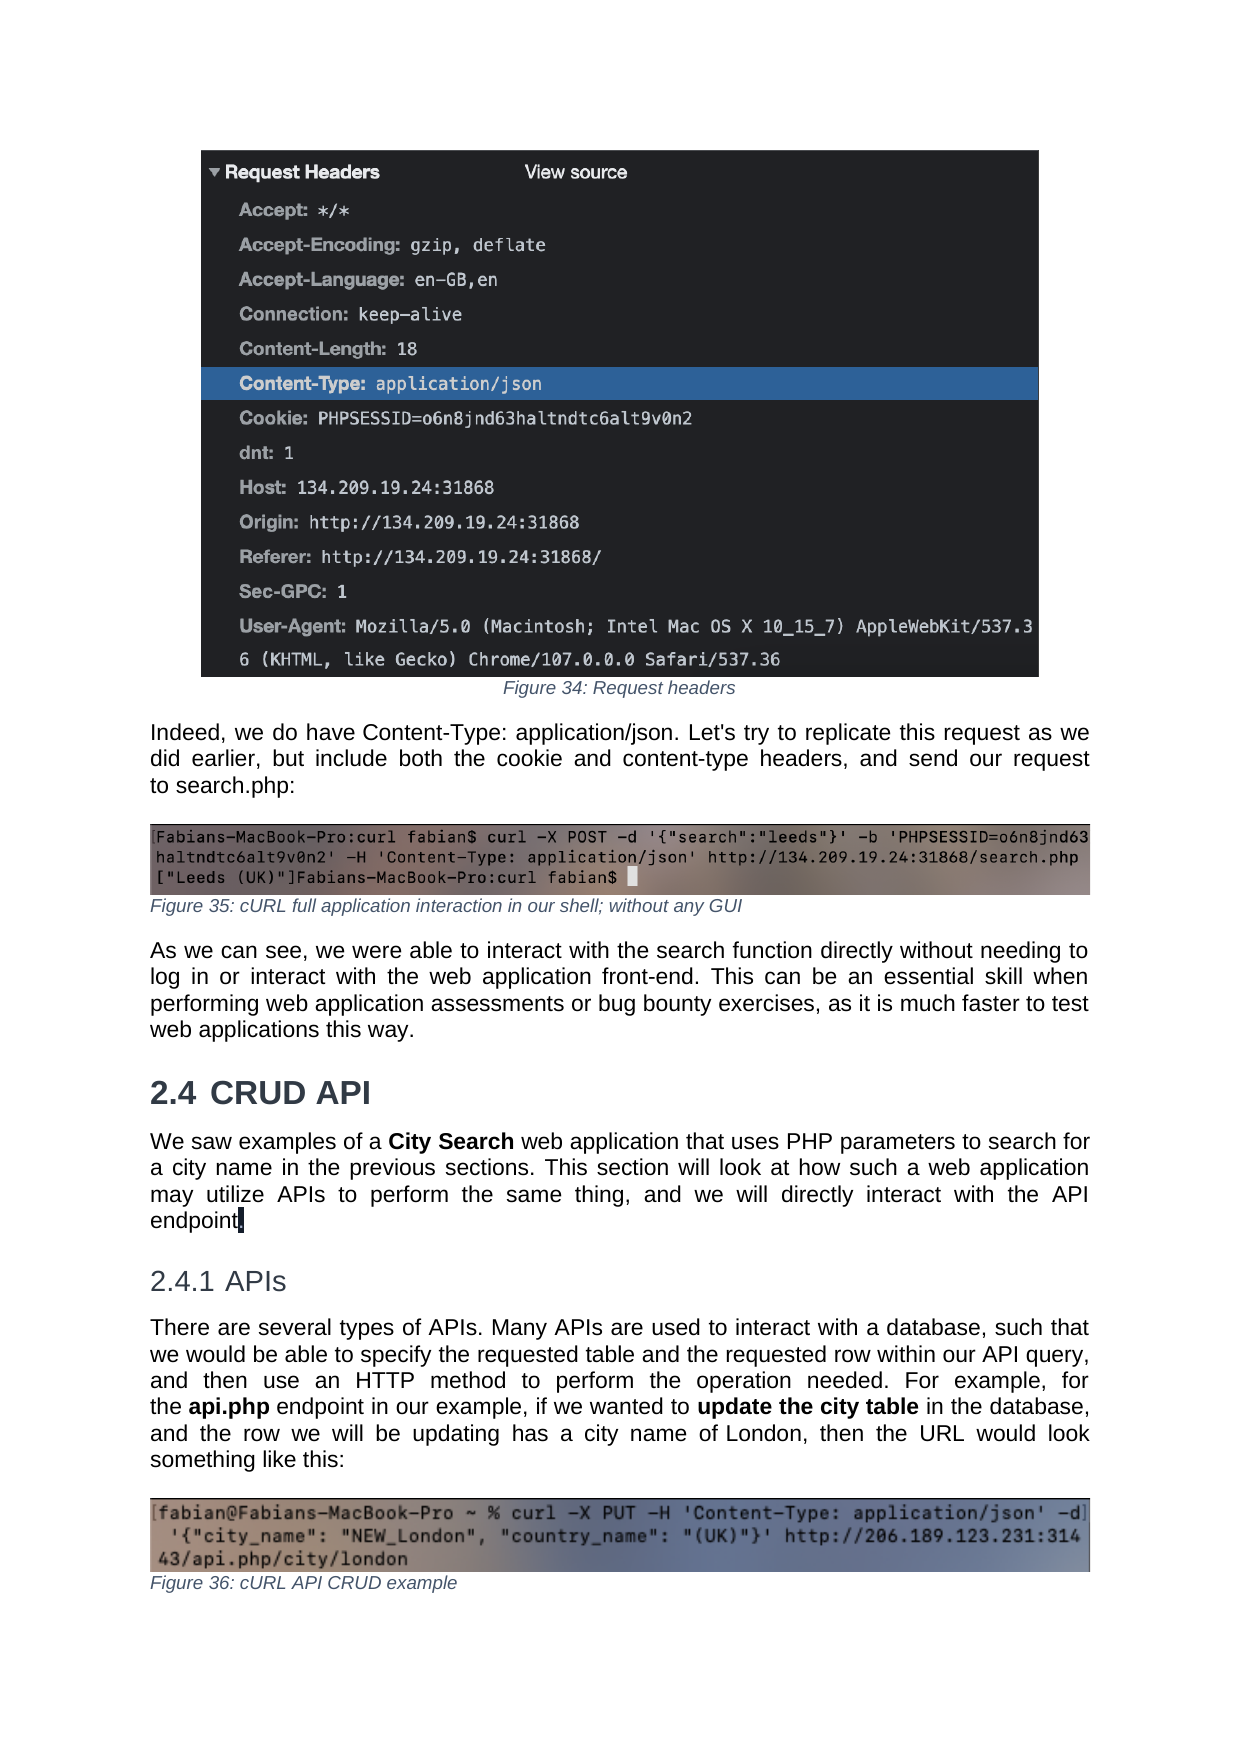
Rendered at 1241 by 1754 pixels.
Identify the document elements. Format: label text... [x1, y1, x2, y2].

subtitle CRUD API [150, 1073, 1090, 1111]
text Indeed, we do have Content-Type: application/json. Let's try to replicate this request as we did earlier, but include both the cookie and content-type headers, and send our request to search.php: [150, 719, 1090, 798]
text Figure : cURL full application interaction in our shell; without any GUI [150, 895, 1090, 916]
text There are several types of APIs. Many APIs are used to interact with a database, such that we would be able to specify the requested table and the requested row within our API query, and then use an HTTP method to perform the operation needed. For example, for the api.php endpoint in our example, if we wanted to update the city table in the database, and the row we will be updating has a city name of London, then the URL would look something like this: [150, 1314, 1090, 1472]
picture [201, 150, 1039, 677]
text Figure : Request headers [150, 677, 1090, 698]
text As we can see, we were able to interact with the search function directly without needing to log in or interact with the web application front-end. This can be an essential skill when performing web application assessments or bug bounty exercises, as it is much faster to test web applications this way. [150, 937, 1090, 1042]
subtitle APIs [150, 1264, 1090, 1297]
text We saw examples of a City Search web application that uses PHP parameters to search for a city name in the previous sections. This section will look at how such a web application may utilize APIs to perform the same thing, and we will directly interact with the API endpoint. [150, 1128, 1090, 1233]
text Figure : cURL API CRUD example [150, 1572, 1090, 1593]
picture [150, 1498, 1091, 1572]
picture [150, 824, 1091, 895]
